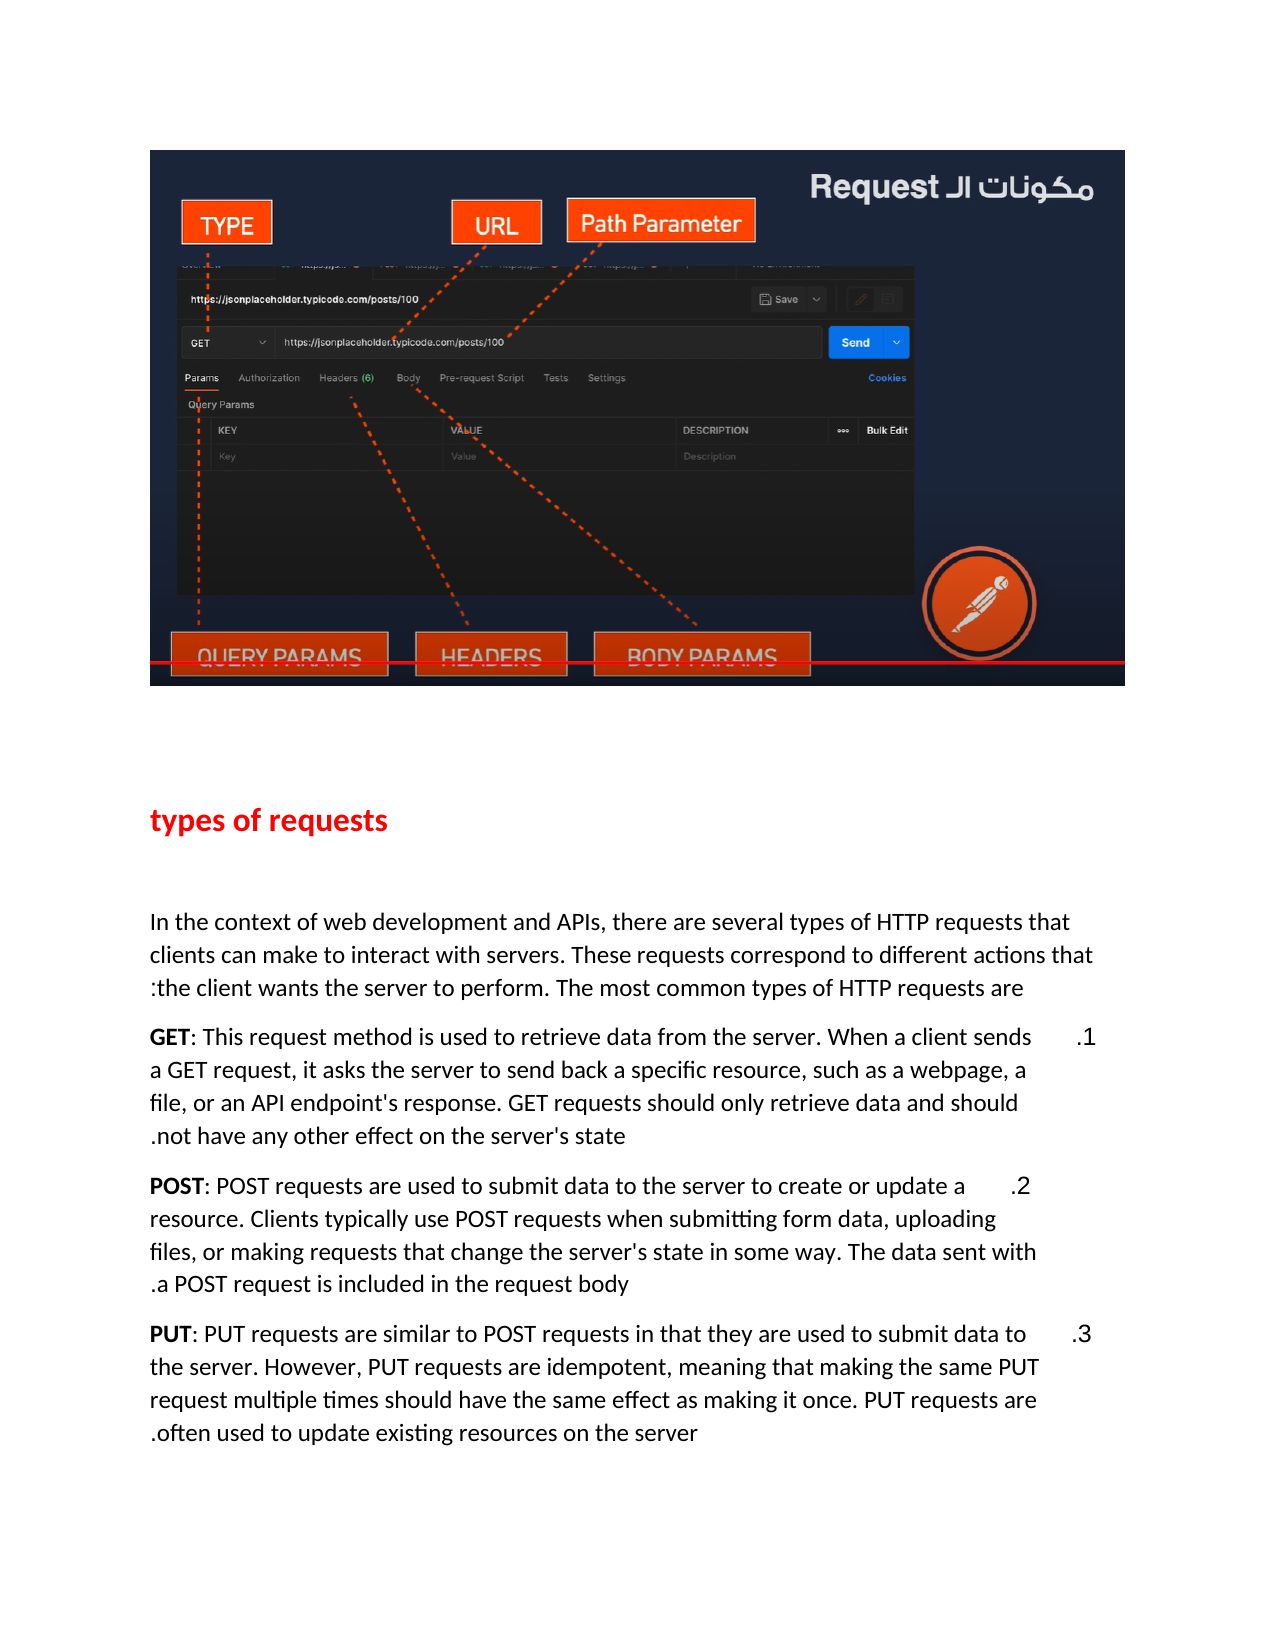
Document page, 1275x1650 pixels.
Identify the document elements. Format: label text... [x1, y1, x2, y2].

text In the context of web development and APIs, there are several types of HTTP requests that clients can make to interact with servers. These requests correspond to different actions that the client wants the server to perform. The most common types of HTTP requests are: [150, 906, 1125, 1002]
list GET: This request method is used to retrieve data from the server. When a client sends a GET request, it asks the server to send back a specific resource, such as a webpage, a file, or an API endpoint's response. GET requests should only retrieve data and should not have any other effect on the server's state. [150, 1021, 1087, 1151]
text types of requests [150, 798, 1125, 839]
list POST: POST requests are used to submit data to the server to create or update a resource. Clients typically use POST requests when submitting form data, uploading files, or making requests that change the server's state in some way. The data sent with a POST request is included in the request body. [150, 1170, 1087, 1299]
picture [150, 150, 1125, 686]
list PUT: PUT requests are similar to POST requests in that they are used to submit data to the server. However, PUT requests are idempotent, meaning that making the same PUT request multiple times should have the same effect as making it once. PUT requests are often used to update existing resources on the server. [150, 1318, 1087, 1447]
